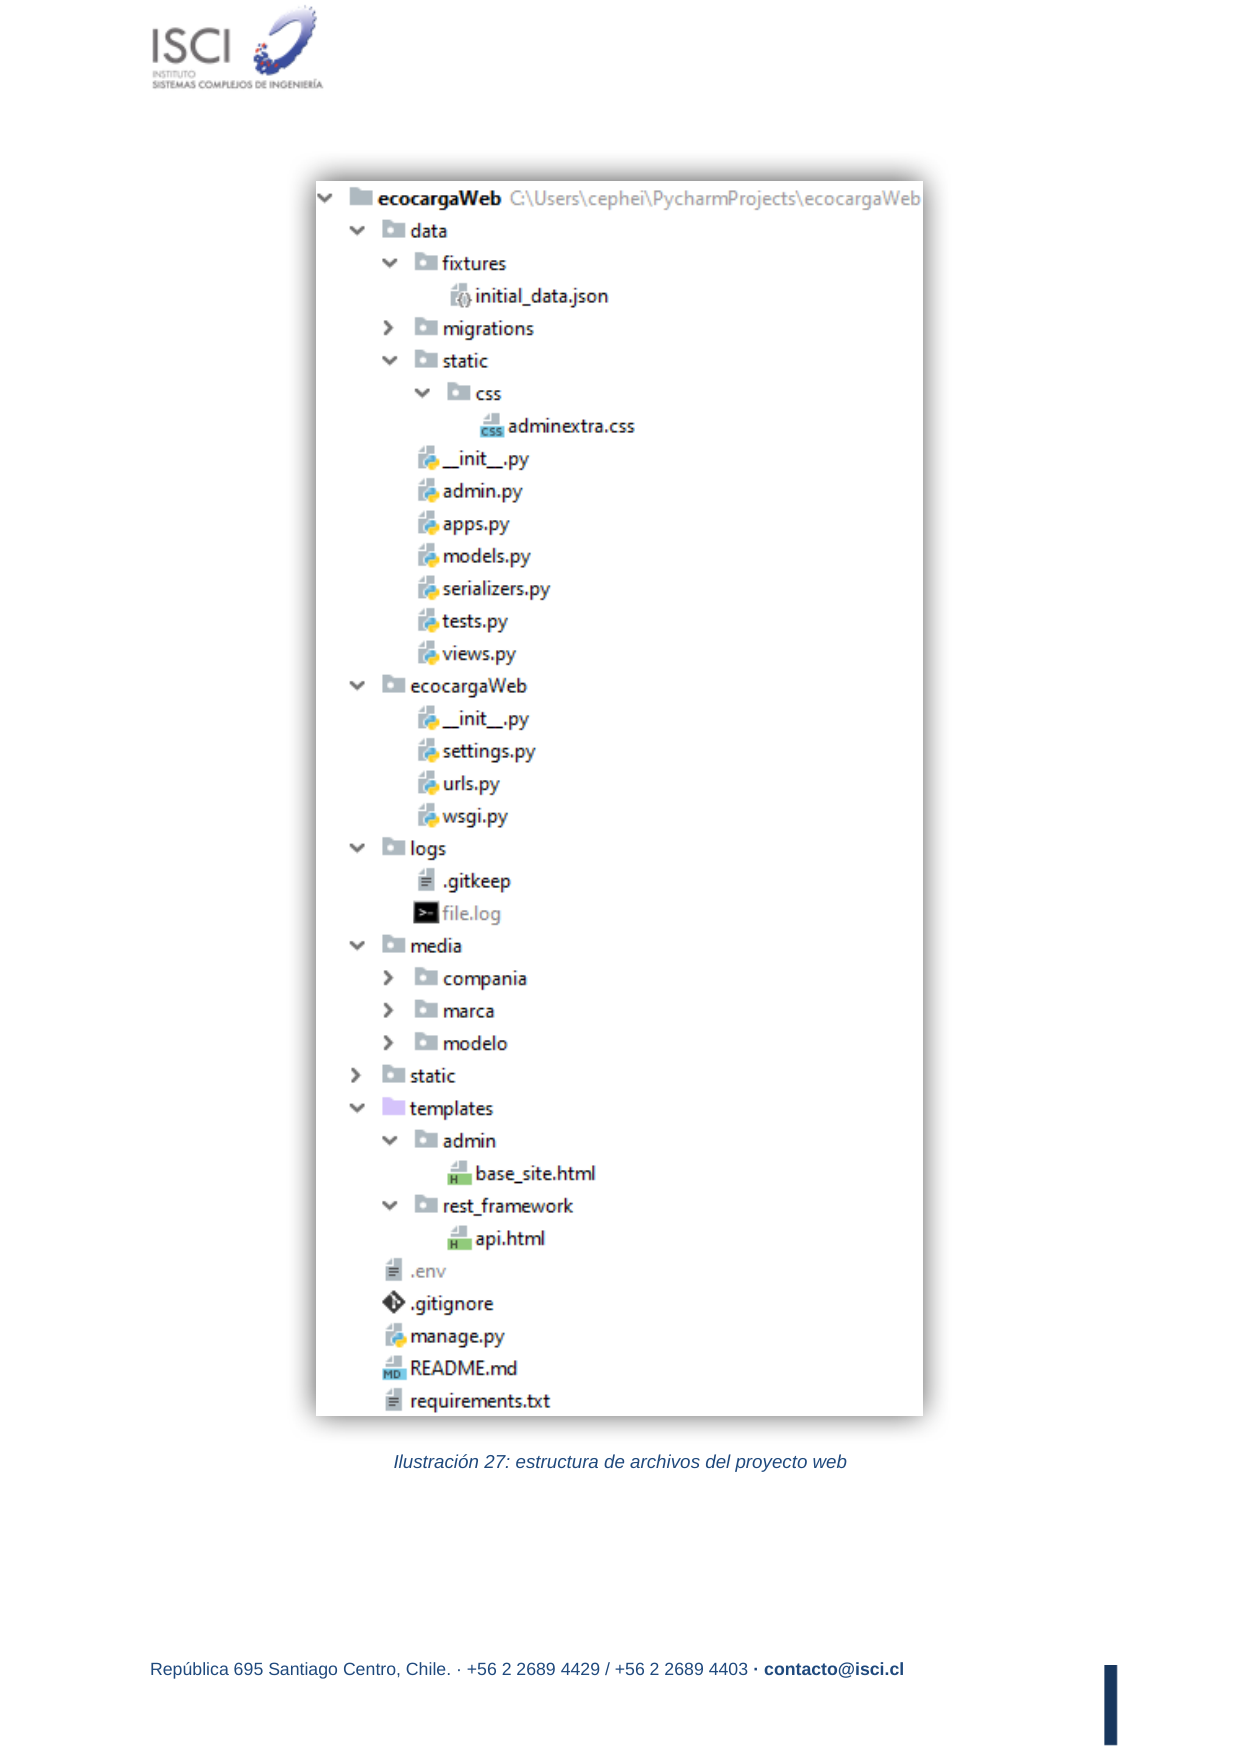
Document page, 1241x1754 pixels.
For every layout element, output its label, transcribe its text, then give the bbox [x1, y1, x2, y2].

picture [316, 181, 923, 1416]
picture [150, 0, 325, 95]
picture [1103, 1665, 1119, 1747]
